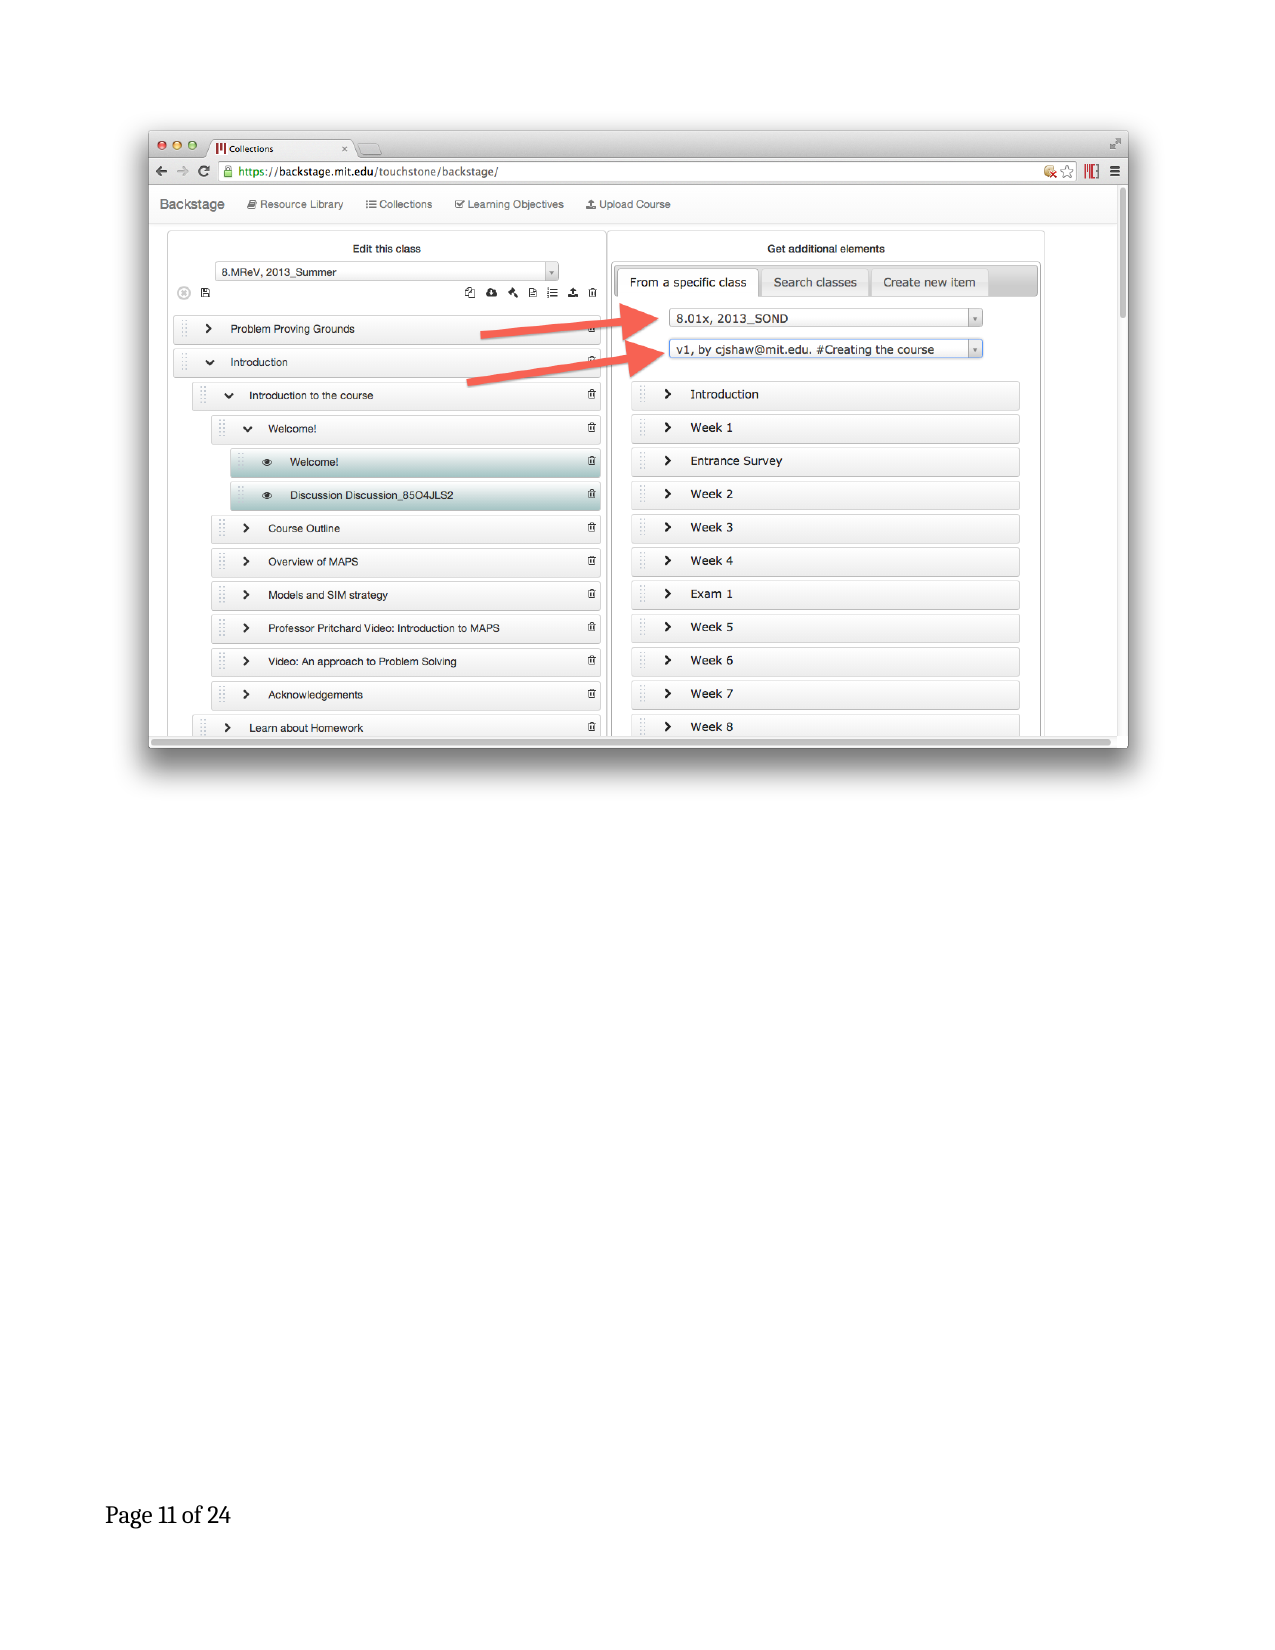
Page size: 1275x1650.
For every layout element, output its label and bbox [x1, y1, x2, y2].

picture [105, 105, 1170, 807]
